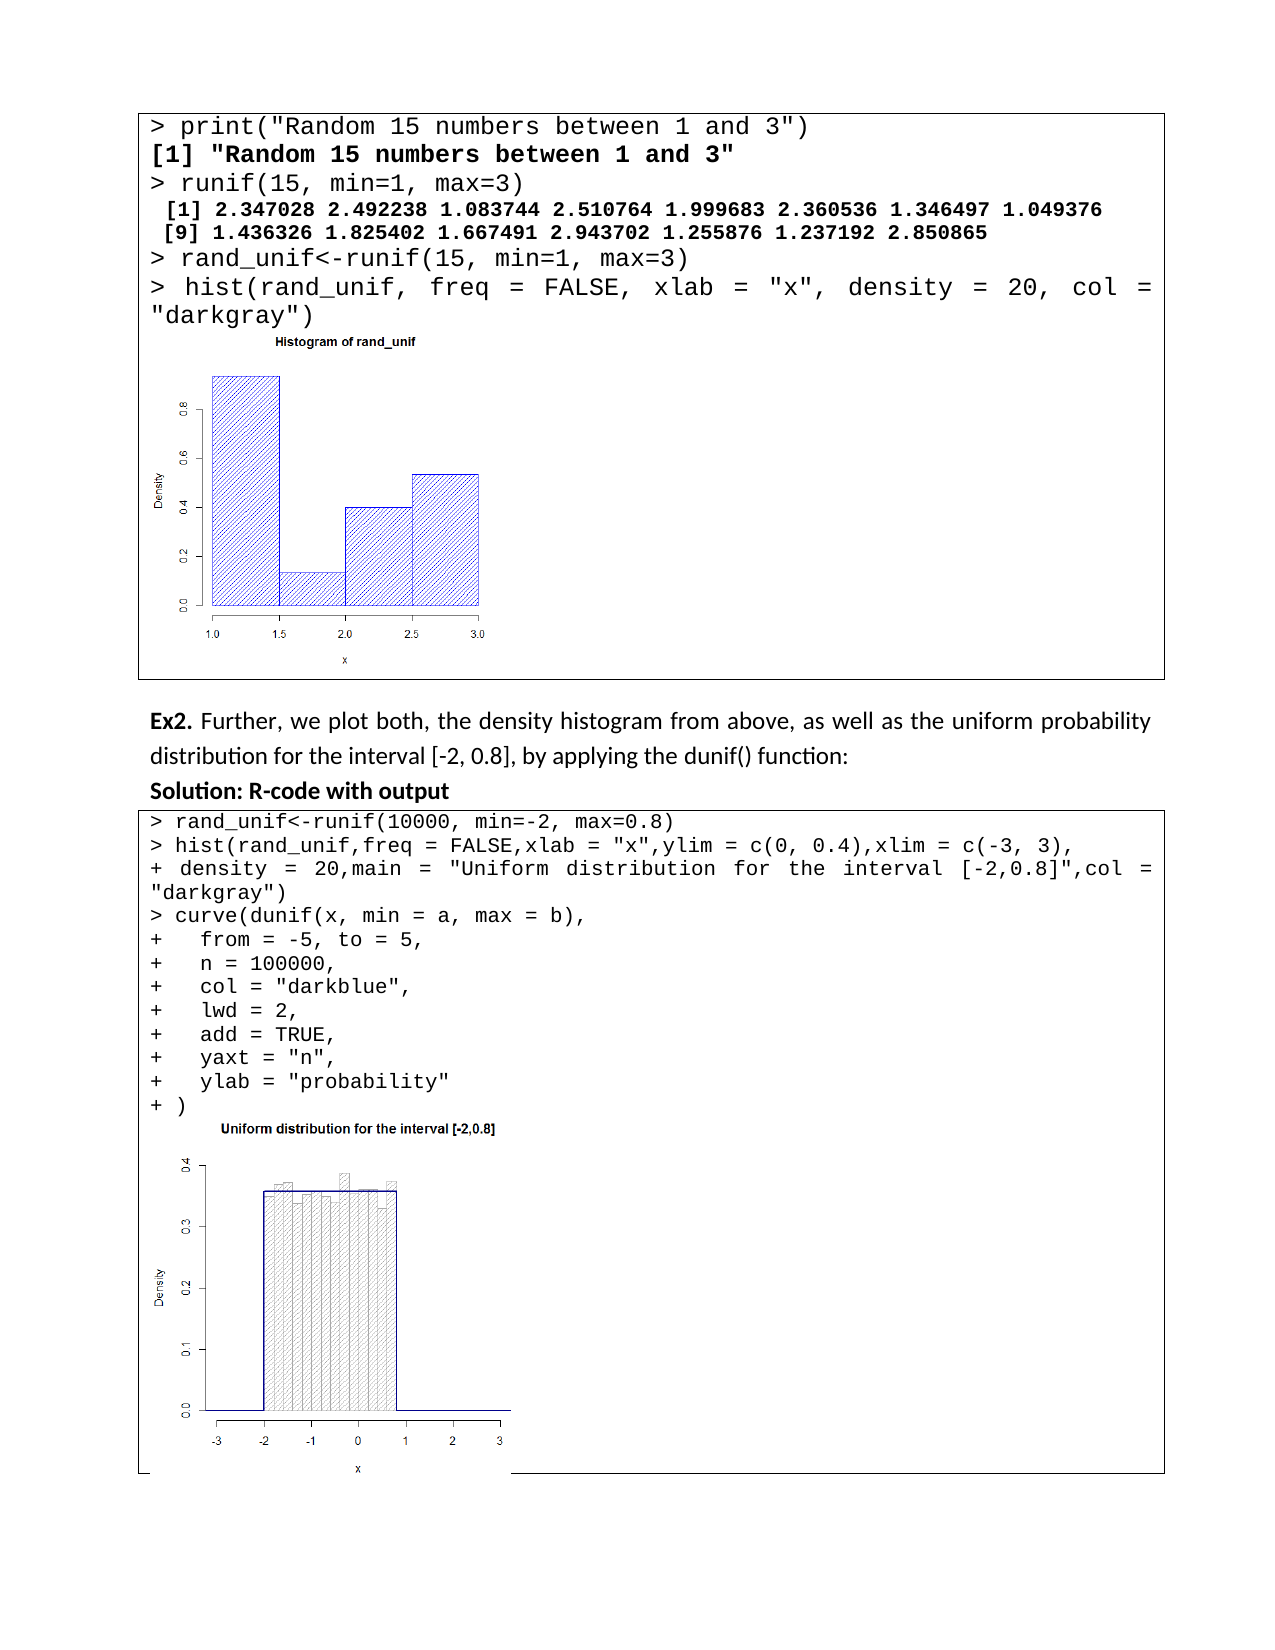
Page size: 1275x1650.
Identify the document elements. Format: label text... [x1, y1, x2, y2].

table_header > rand_unif<-runif(10000, min=-2, max=0.8) > hist(rand_unif,freq = FALSE,xlab = "x",ylim = c(0, 0.4),xlim = c(-3, 3), + density = 20,main = "Uniform distribution for the interval [-2,0.8]",col = "darkgray") > curve(dunif(x, min = a, max = b), + from = -5, to = 5, + n = 100000, + col = "darkblue", + lwd = 2, + add = TRUE, + yaxt = "n", + ylab = "probability" + ) [139, 811, 1164, 1473]
text Ex2. Further, we plot both, the density histogram from above, as well as the uniform probability distribution for the interval [-2, 0.8], by applying the dunif() function: [150, 705, 1153, 770]
text Solution: R-code with output [150, 775, 1153, 805]
picture [150, 330, 496, 679]
table_header > print("Random 15 numbers between 1 and 3") [1] "Random 15 numbers between 1 and 3" > runif(15, min=1, max=3) [1] 2.347028 2.492238 1.083744 2.510764 1.999683 2.360536 1.346497 1.049376 [9] 1.436326 1.825402 1.667491 2.943702 1.255876 1.237192 2.850865 > rand_unif<-runif(15, min=1, max=3) > hist(rand_unif, freq = FALSE, xlab = "x", density = 20, col = "darkgray") [139, 114, 1164, 679]
picture [150, 1118, 511, 1474]
